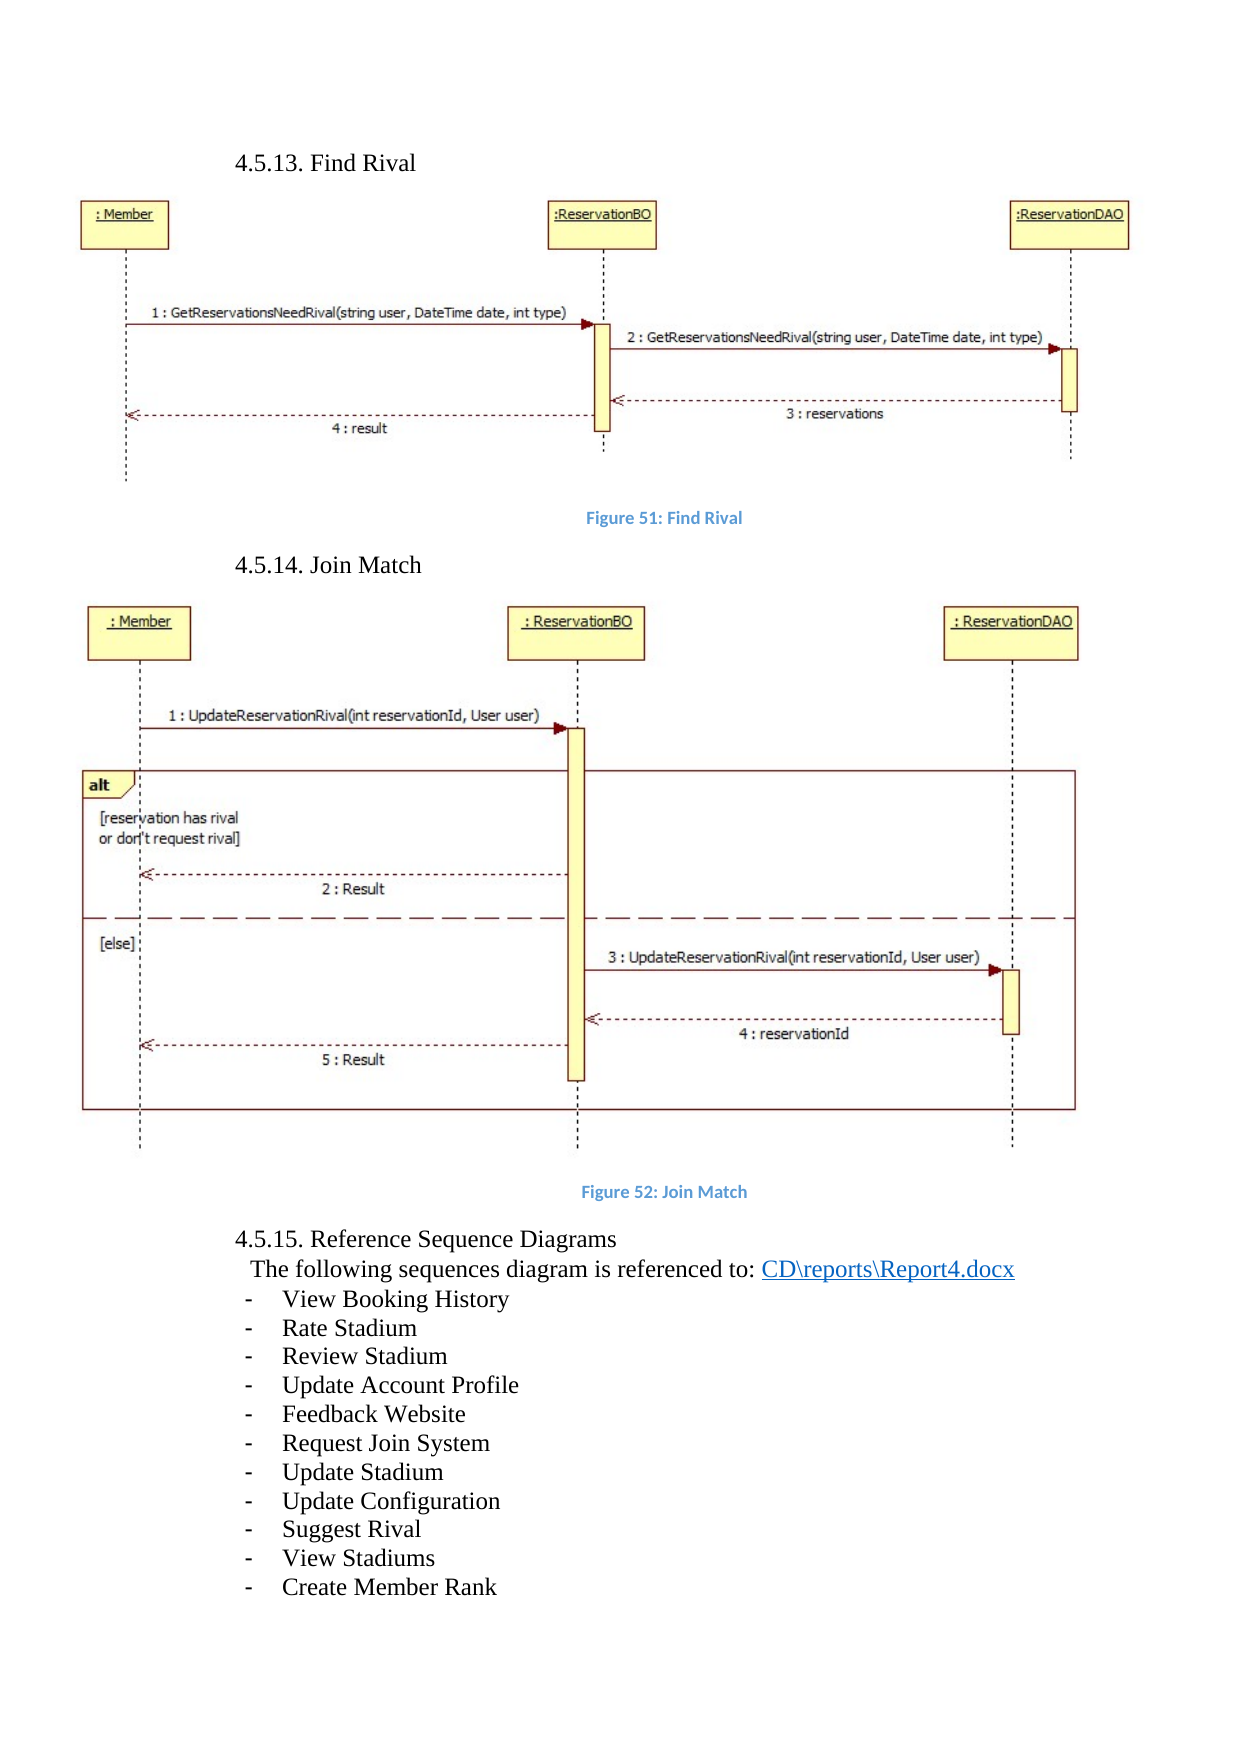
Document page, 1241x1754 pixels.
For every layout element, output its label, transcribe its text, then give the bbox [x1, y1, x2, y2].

text Figure 51: Find Rival [207, 506, 1122, 529]
list View Stadiums [244, 1543, 1122, 1572]
list Update Stadium [244, 1457, 1122, 1486]
list Update Account Profile [244, 1370, 1122, 1399]
text The following sequences diagram is referenced to: CD\reports\Report4.docx [250, 1254, 1122, 1282]
picture [55, 177, 1154, 506]
text Figure 52: Join Match [207, 1181, 1122, 1203]
list View Booking History [244, 1284, 1122, 1312]
list Suggest Rival [244, 1514, 1122, 1543]
list Create Member Rank [244, 1572, 1122, 1601]
subtitle Find Rival [235, 148, 1124, 176]
subtitle Reference Sequence Diagrams [235, 1224, 1124, 1253]
list Update Configuration [244, 1486, 1122, 1514]
list Rate Stadium [244, 1312, 1122, 1341]
list Review Stadium [244, 1341, 1122, 1370]
list Feedback Website [244, 1399, 1122, 1428]
picture [55, 579, 1106, 1180]
list Request Join System [244, 1428, 1122, 1457]
subtitle Join Match [235, 550, 1124, 579]
